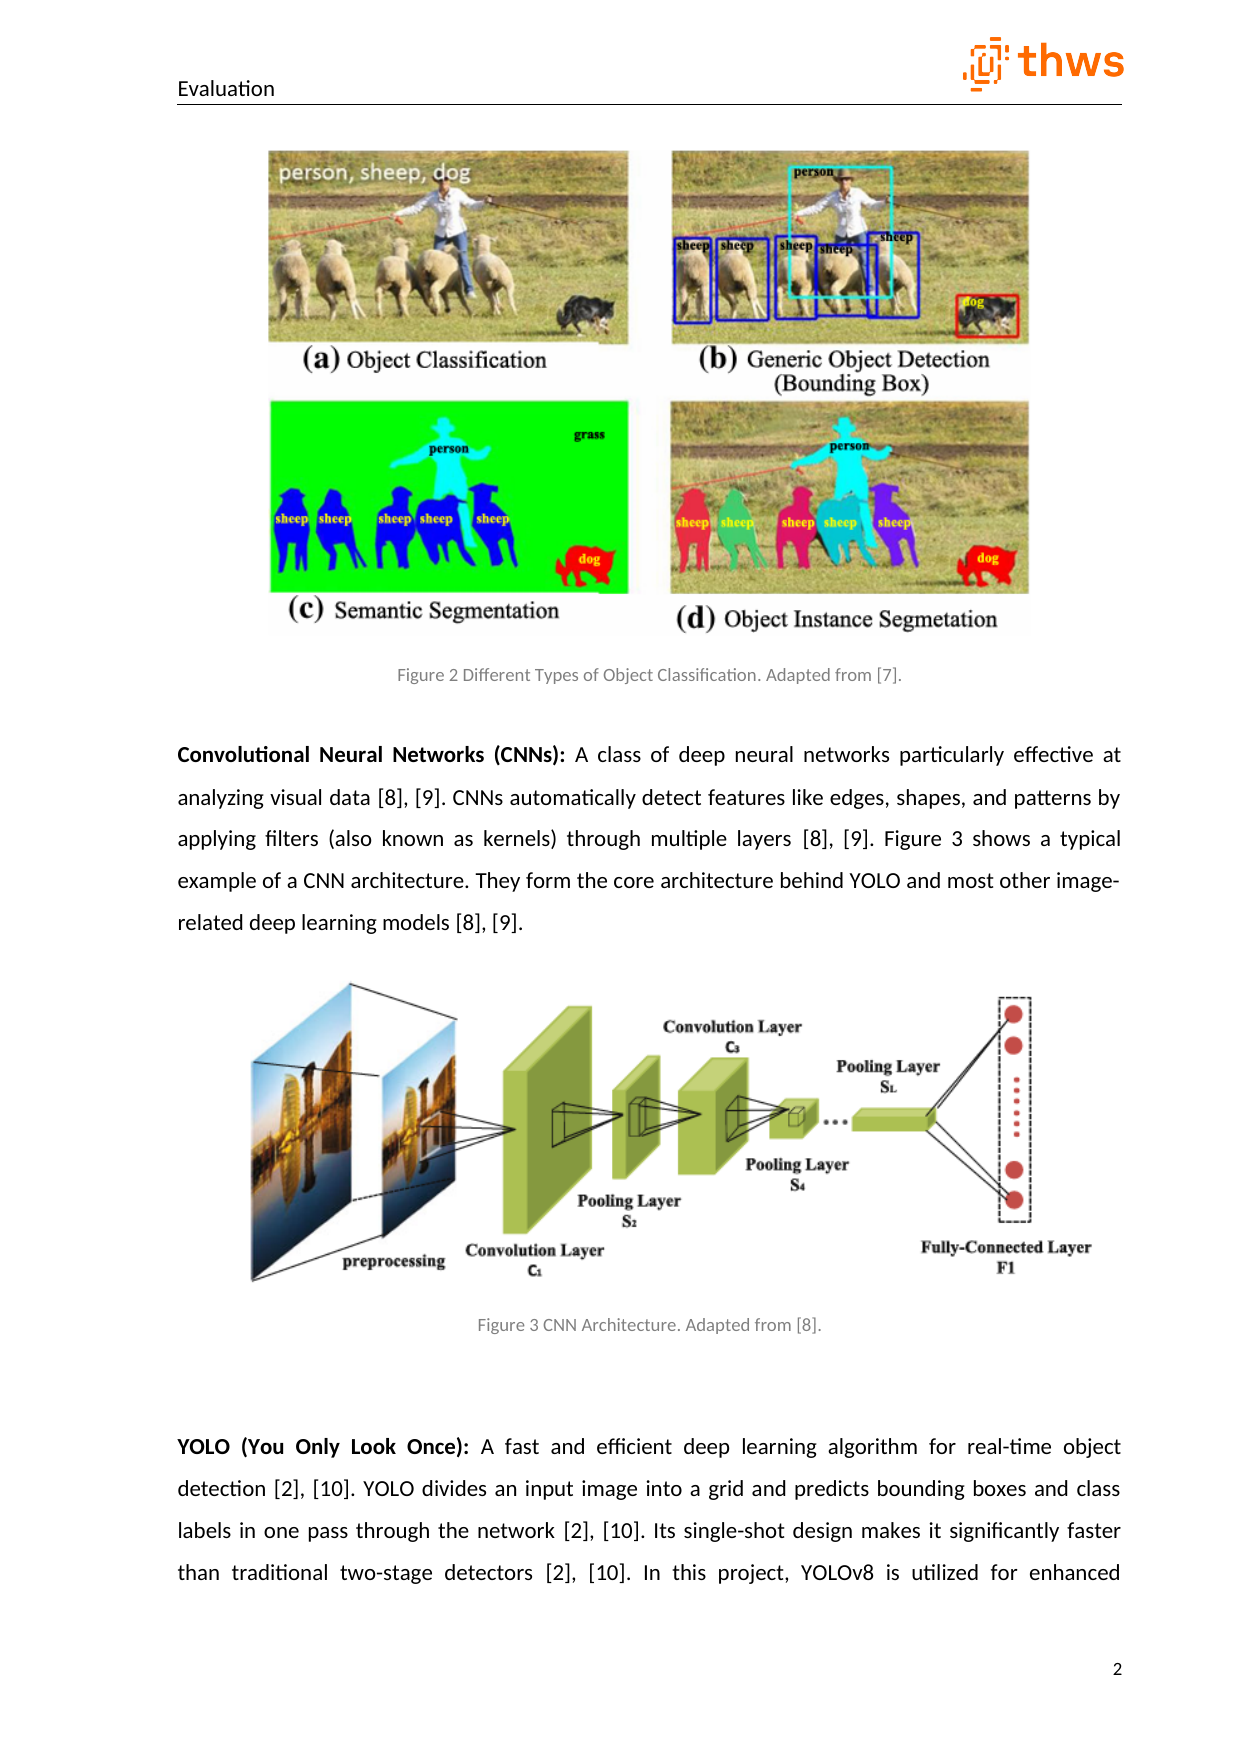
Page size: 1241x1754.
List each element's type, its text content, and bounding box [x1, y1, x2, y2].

picture [951, 25, 1131, 103]
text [177, 1432, 1122, 1586]
text Convolutional Neural Networks (CNNs): A class of deep neural networks particularly effective at analyzing visual data [8], [9]. CNNs automatically detect features like edges, shapes, and patterns by applying filters (also known as kernels) through multiple layers [8], [9]. Figure 3 shows a typical example of a CNN architecture. They form the core architecture behind YOLO and most other image-related deep learning models [8], [9]. [177, 741, 1122, 937]
picture [266, 147, 1033, 643]
text Figure 2 Different Types of Object Classification. Adapted from [7]. [177, 663, 1122, 686]
text Figure 3 CNN Architecture. Adapted from [8]. [177, 1313, 1122, 1336]
picture [177, 950, 1130, 1293]
